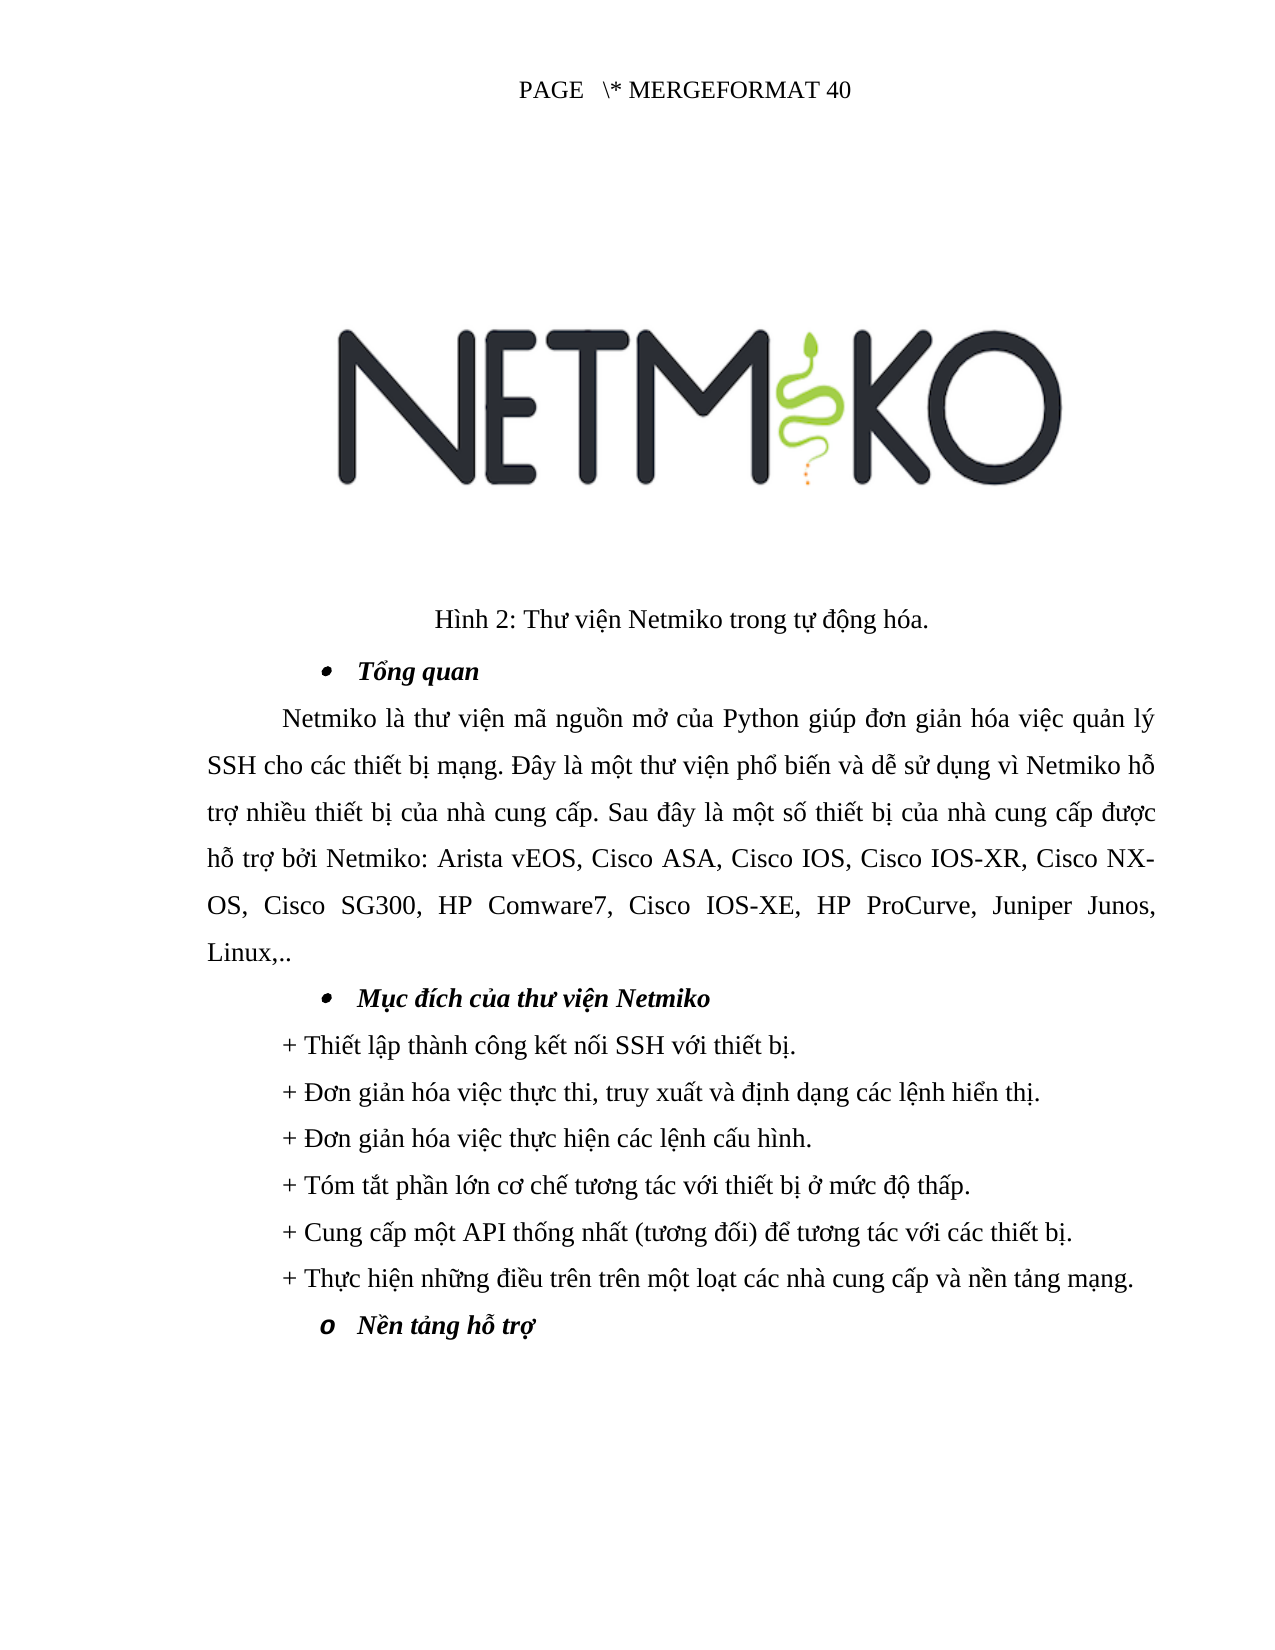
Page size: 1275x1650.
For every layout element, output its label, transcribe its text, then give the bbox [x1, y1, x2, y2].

text + Tóm tắt phần lớn cơ chế tương tác với thiết bị ở mức độ thấp. [207, 1169, 1157, 1200]
list Mục đích của thư viện Netmiko [319, 982, 1157, 1014]
text + Cung cấp một API thống nhất (tương đối) để tương tác với các thiết bị. [207, 1216, 1157, 1247]
list Nền tảng hỗ trợ [319, 1309, 1157, 1343]
list Tổng quan [319, 656, 1157, 687]
text + Đơn giản hóa việc thực thi, truy xuất và định dạng các lệnh hiển thị. [207, 1076, 1157, 1107]
text + Thiết lập thành công kết nối SSH với thiết bị. [207, 1029, 1157, 1060]
text + Đơn giản hóa việc thực hiện các lệnh cấu hình. [207, 1123, 1157, 1154]
text + Thực hiện những điều trên trên một loạt các nhà cung cấp và nền tảng mạng. [207, 1263, 1157, 1294]
text Netmiko là thư viện mã nguồn mở của Python giúp đơn giản hóa việc quản lý SSH cho các thiết bị mạng. Đây là một thư viện phổ biến và dễ sử dụng vì Netmiko hỗ trợ nhiều thiết bị của nhà cung cấp. Sau đây là một số thiết bị của nhà cung cấp được hỗ trợ bởi Netmiko: Arista vEOS, Cisco ASA, Cisco IOS, Cisco IOS-XR, Cisco NX-OS, Cisco SG300, HP Comware7, Cisco IOS-XE, HP ProCurve, Juniper Junos, Linux,.. [207, 702, 1157, 967]
picture [281, 206, 1150, 588]
